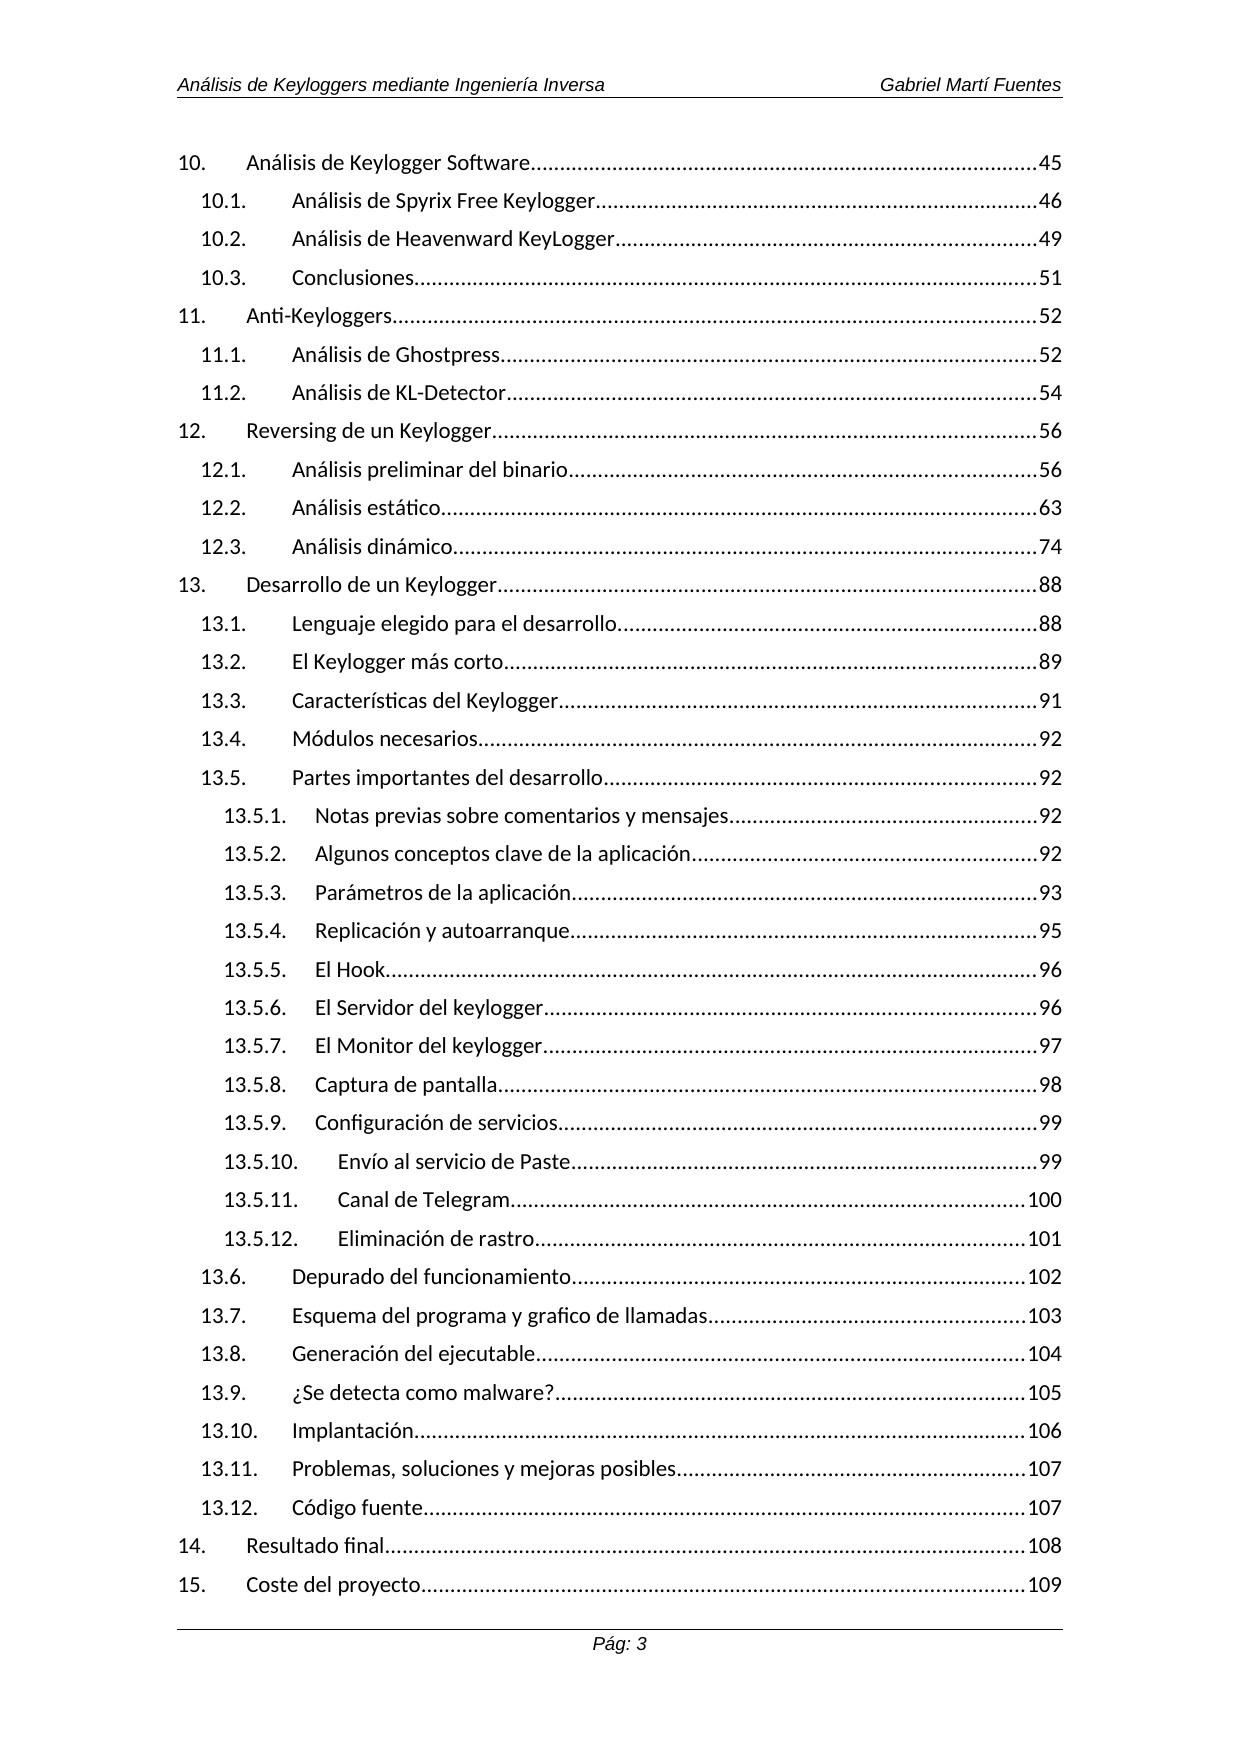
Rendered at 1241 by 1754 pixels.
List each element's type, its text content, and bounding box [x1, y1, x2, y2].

text 13.5.9. Configuración de servicios 99 [223, 1108, 1063, 1137]
text 13.4. Módulos necesarios 92 [200, 724, 1063, 752]
text 13.5. Partes importantes del desarrollo 92 [200, 763, 1063, 791]
text 13.2. El Keylogger más corto 89 [200, 647, 1063, 675]
text 13.10. Implantación 106 [200, 1416, 1063, 1444]
text 13.12. Código fuente 107 [200, 1493, 1063, 1521]
text 10.2. Análisis de Heavenward KeyLogger 49 [200, 224, 1063, 252]
text 13.5.10. Envío al servicio de Paste 99 [223, 1147, 1063, 1175]
text 13.5.8. Captura de pantalla 98 [223, 1070, 1063, 1098]
text 11.1. Análisis de Ghostpress 52 [200, 340, 1063, 368]
text 13.5.3. Parámetros de la aplicación 93 [223, 878, 1063, 906]
text 13.3. Características del Keylogger 91 [200, 686, 1063, 714]
text 12.1. Análisis preliminar del binario 56 [200, 455, 1063, 483]
text 13. Desarrollo de un Keylogger 88 [177, 570, 1063, 598]
text 13.5.2. Algunos conceptos clave de la aplicación 92 [223, 839, 1063, 867]
text 13.8. Generación del ejecutable 104 [200, 1339, 1063, 1367]
text 13.11. Problemas, soluciones y mejoras posibles 107 [200, 1454, 1063, 1482]
text 13.5.5. El Hook 96 [223, 955, 1063, 983]
text 13.7. Esquema del programa y grafico de llamadas 103 [200, 1301, 1063, 1329]
text 11.2. Análisis de KL-Detector 54 [200, 378, 1063, 406]
text 10. Análisis de Keylogger Software 45 [177, 148, 1063, 176]
text 15. Coste del proyecto 109 [177, 1570, 1063, 1598]
text 12.2. Análisis estático 63 [200, 493, 1063, 522]
text 13.5.6. El Servidor del keylogger 96 [223, 993, 1063, 1021]
text 13.1. Lenguaje elegido para el desarrollo. 88 [200, 609, 1063, 637]
text 13.5.12. Eliminación de rastro 101 [223, 1224, 1063, 1252]
text 12. Reversing de un Keylogger 56 [177, 417, 1063, 445]
text 12.3. Análisis dinámico 74 [200, 532, 1063, 560]
text 14. Resultado final 108 [177, 1531, 1063, 1559]
text 13.5.11. Canal de Telegram 100 [223, 1185, 1063, 1213]
text 13.9. ¿Se detecta como malware? 105 [200, 1378, 1063, 1406]
text 11. Anti-Keyloggers 52 [177, 301, 1063, 329]
text 10.1. Análisis de Spyrix Free Keylogger 46 [200, 186, 1063, 214]
text 10.3. Conclusiones 51 [200, 263, 1063, 291]
text 13.6. Depurado del funcionamiento 102 [200, 1262, 1063, 1290]
text 13.5.4. Replicación y autoarranque 95 [223, 916, 1063, 944]
text 13.5.7. El Monitor del keylogger 97 [223, 1032, 1063, 1060]
text 13.5.1. Notas previas sobre comentarios y mensajes 92 [223, 801, 1063, 829]
